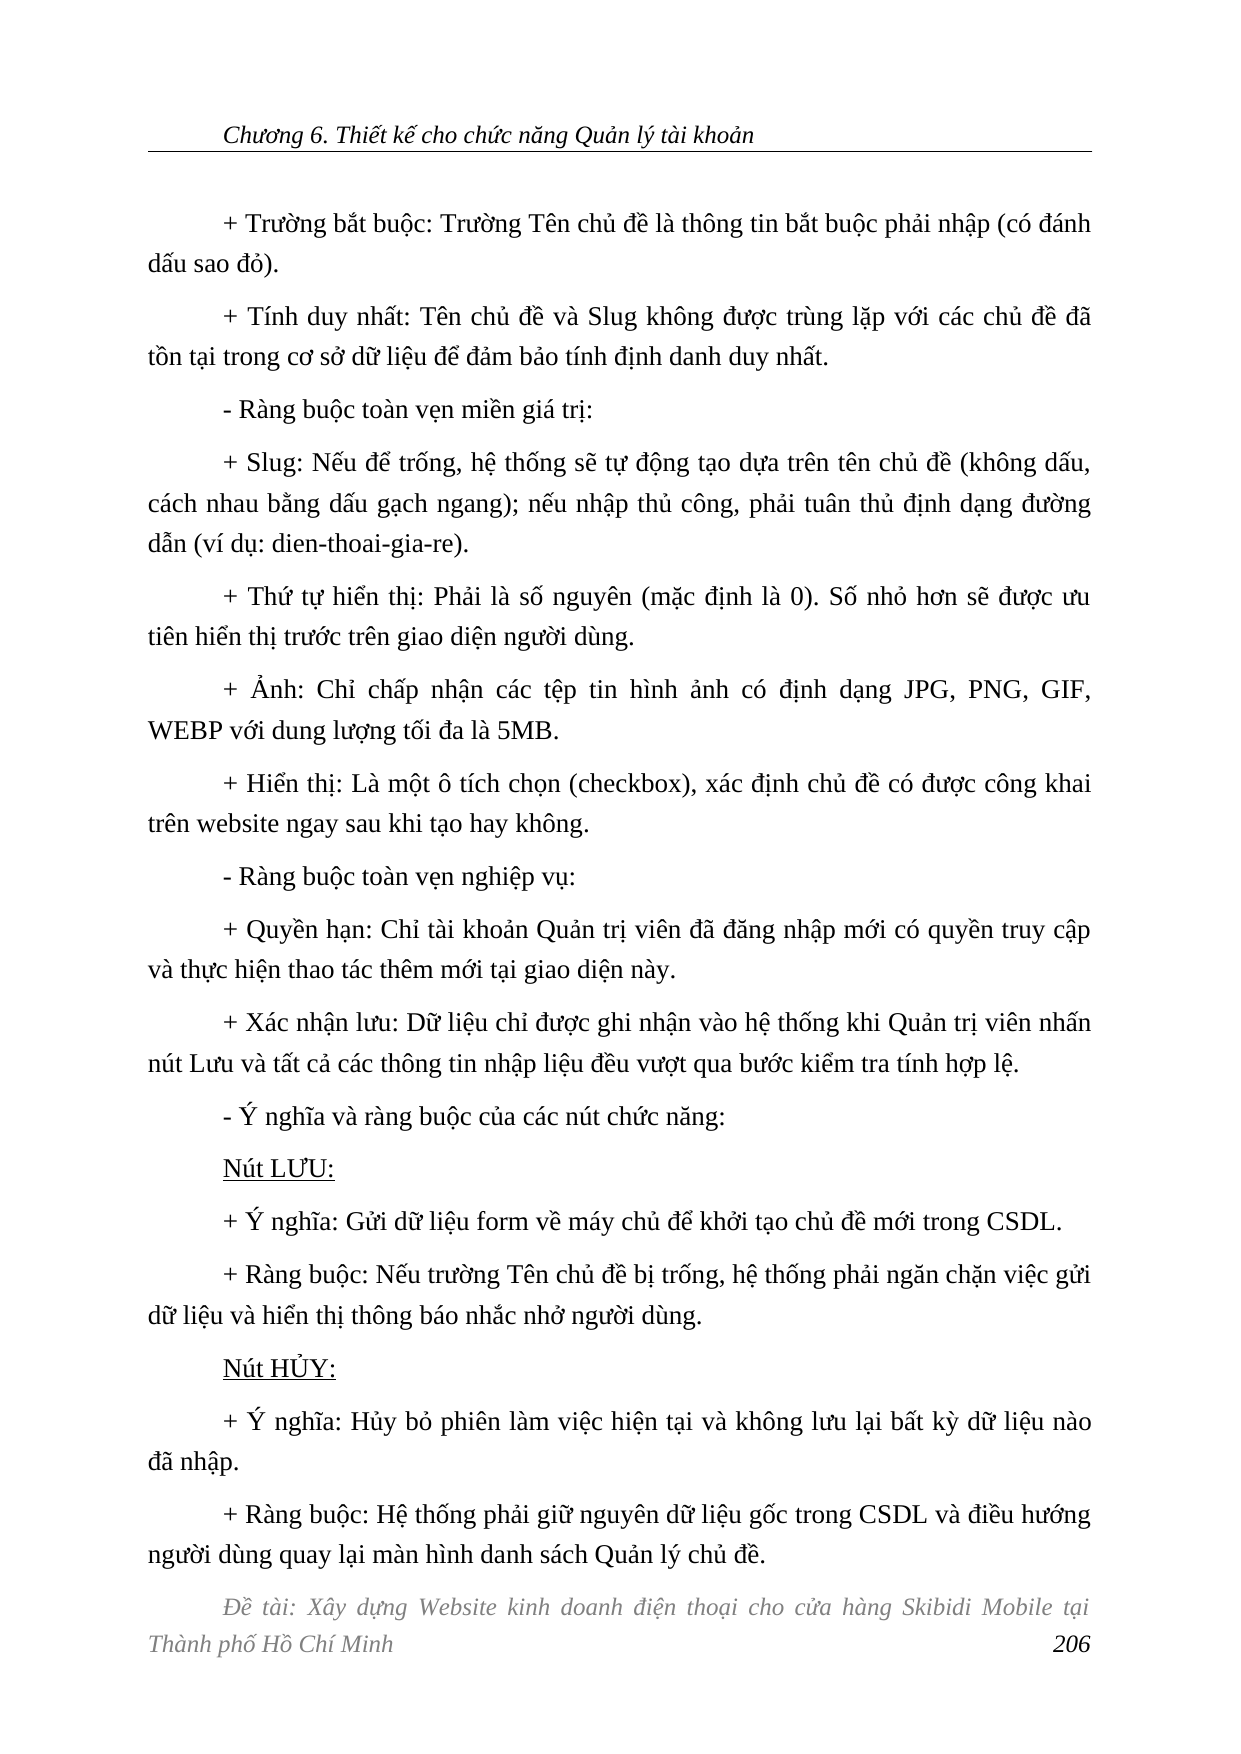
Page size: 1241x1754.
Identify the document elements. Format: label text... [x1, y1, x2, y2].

text - Ý nghĩa và ràng buộc của các nút chức năng: [148, 1100, 1092, 1131]
text + Hiển thị: Là một ô tích chọn (checkbox), xác định chủ đề có được công khai trên website ngay sau khi tạo hay không. [148, 767, 1092, 838]
text + Ràng buộc: Nếu trường Tên chủ đề bị trống, hệ thống phải ngăn chặn việc gửi dữ liệu và hiển thị thông báo nhắc nhở người dùng. [148, 1258, 1092, 1330]
text + Xác nhận lưu: Dữ liệu chỉ được ghi nhận vào hệ thống khi Quản trị viên nhấn nút Lưu và tất cả các thông tin nhập liệu đều vượt qua bước kiểm tra tính hợp lệ. [148, 1006, 1092, 1078]
text Nút HỦY: [148, 1352, 1092, 1383]
text + Slug: Nếu để trống, hệ thống sẽ tự động tạo dựa trên tên chủ đề (không dấu, cách nhau bằng dấu gạch ngang); nếu nhập thủ công, phải tuân thủ định dạng đường dẫn (ví dụ: dien-thoai-gia-re). [148, 446, 1092, 558]
text Nút LƯU: [148, 1153, 1092, 1184]
text - Ràng buộc toàn vẹn miền giá trị: [148, 393, 1092, 424]
text + Quyền hạn: Chỉ tài khoản Quản trị viên đã đăng nhập mới có quyền truy cập và thực hiện thao tác thêm mới tại giao diện này. [148, 913, 1092, 984]
text + Ý nghĩa: Hủy bỏ phiên làm việc hiện tại và không lưu lại bất kỳ dữ liệu nào đã nhập. [148, 1405, 1092, 1476]
text + Thứ tự hiển thị: Phải là số nguyên (mặc định là 0). Số nhỏ hơn sẽ được ưu tiên hiển thị trước trên giao diện người dùng. [148, 580, 1092, 652]
text + Ràng buộc: Hệ thống phải giữ nguyên dữ liệu gốc trong CSDL và điều hướng người dùng quay lại màn hình danh sách Quản lý chủ đề. [148, 1498, 1092, 1569]
text + Ý nghĩa: Gửi dữ liệu form về máy chủ để khởi tạo chủ đề mới trong CSDL. [148, 1206, 1092, 1237]
text + Trường bắt buộc: Trường Tên chủ đề là thông tin bắt buộc phải nhập (có đánh dấu sao đỏ). [148, 207, 1092, 278]
text + Ảnh: Chỉ chấp nhận các tệp tin hình ảnh có định dạng JPG, PNG, GIF, WEBP với dung lượng tối đa là 5MB. [148, 673, 1092, 745]
text + Tính duy nhất: Tên chủ đề và Slug không được trùng lặp với các chủ đề đã tồn tại trong cơ sở dữ liệu để đảm bảo tính định danh duy nhất. [148, 300, 1092, 372]
text - Ràng buộc toàn vẹn nghiệp vụ: [148, 860, 1092, 891]
